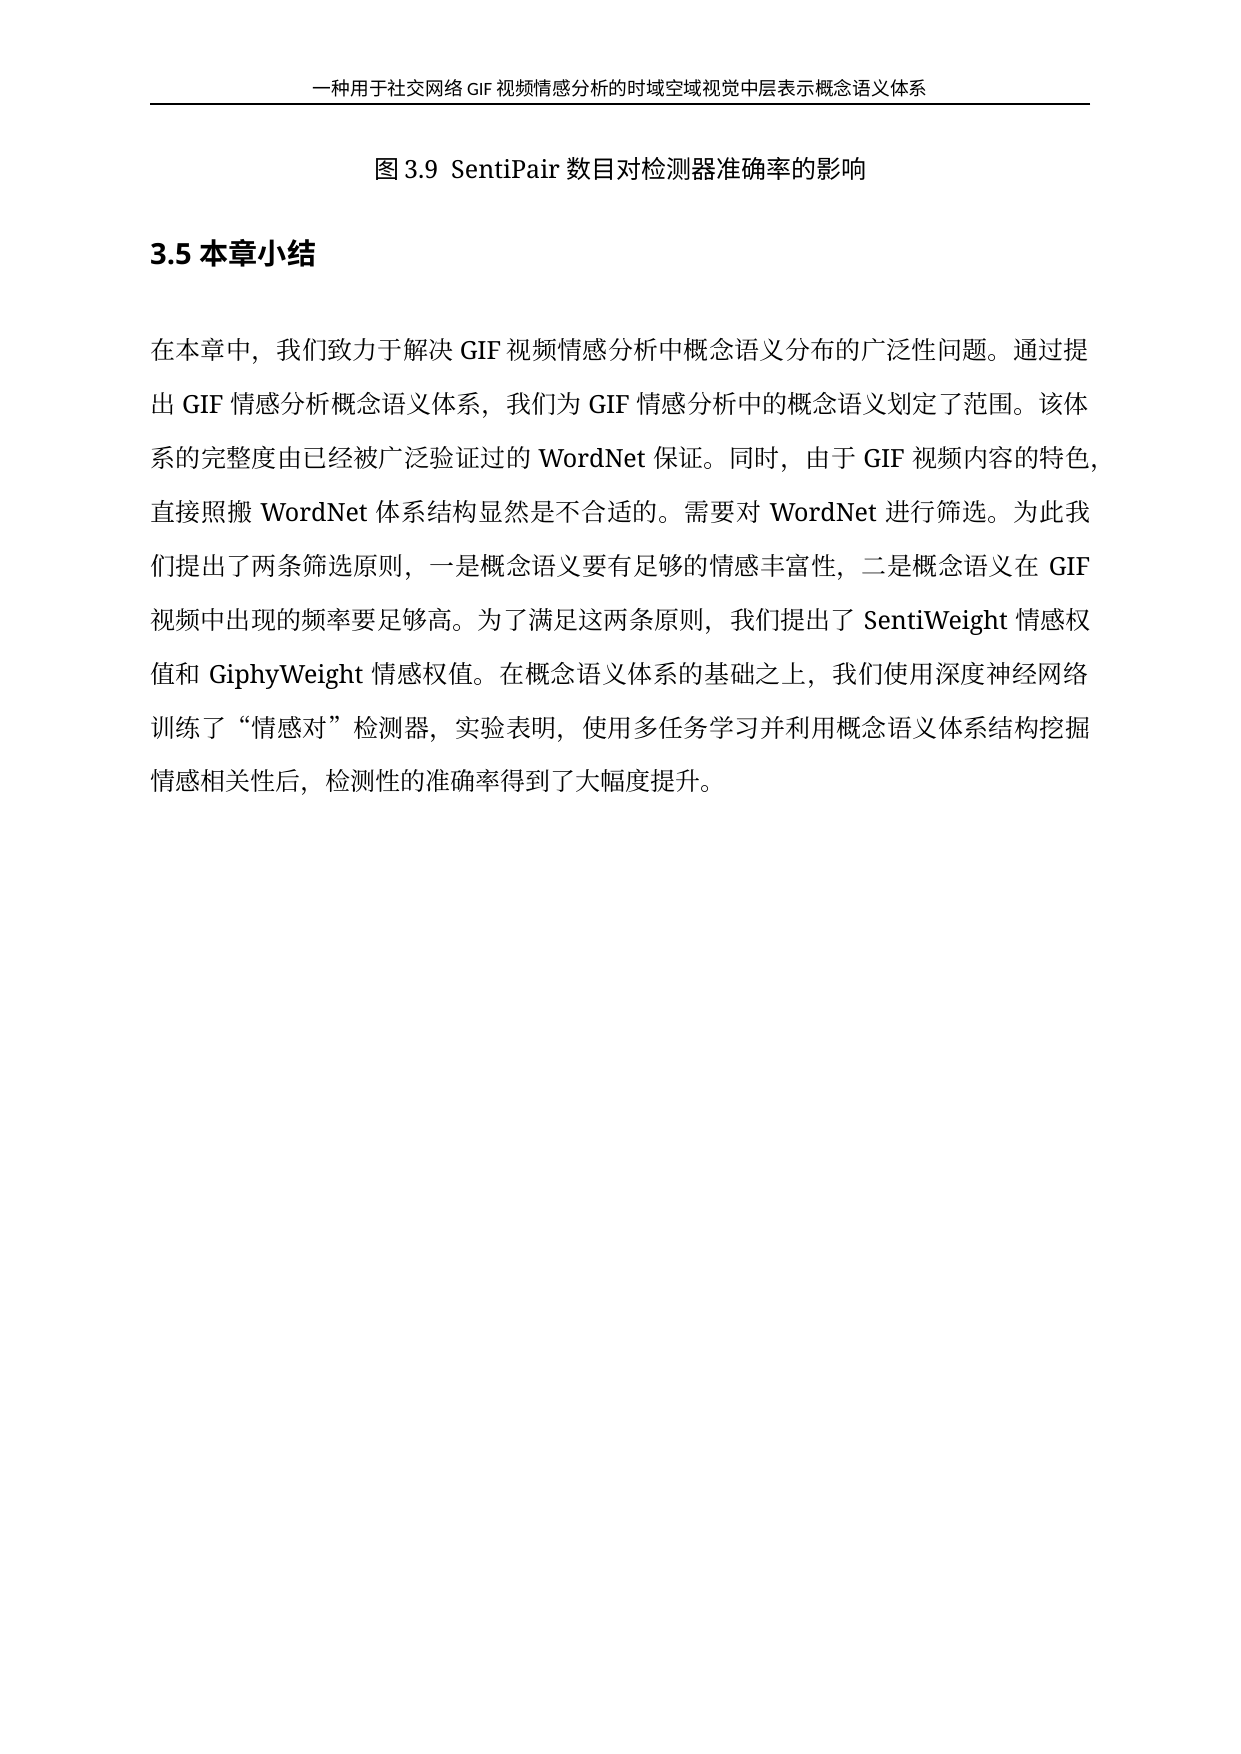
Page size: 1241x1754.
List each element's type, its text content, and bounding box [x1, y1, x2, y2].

text 在本章中，我们致力于解决GIF视频情感分析中概念语义分布的广泛性问题。通过提出 GIF 情感分析概念语义体系，我们为GIF 情感分析中的概念语义划定了范围。该体系的完整度由已经被广泛验证过的 WordNet 保证。同时，由于 GIF 视频内容的特色，直接照搬 WordNet 体系结构显然是不合适的。需要对 WordNet 进行筛选。为此我们提出了两条筛选原则，一是概念语义要有足够的情感丰富性，二是概念语义在 GIF 视频中出现的频率要足够高。为了满足这两条原则，我们提出了 SentiWeight 情感权值和 GiphyWeight 情感权值。在概念语义体系的基础之上，我们使用深度神经网络训练了“情感对”检测器，实验表明，使用多任务学习并利用概念语义体系结构挖掘情感相关性后，检测性的准确率得到了大幅度提升。 [150, 331, 1090, 798]
text 图3.9 SentiPair 数目对检测器准确率的影响 [150, 150, 1090, 186]
text 3.5 本章小结 [150, 231, 1090, 273]
